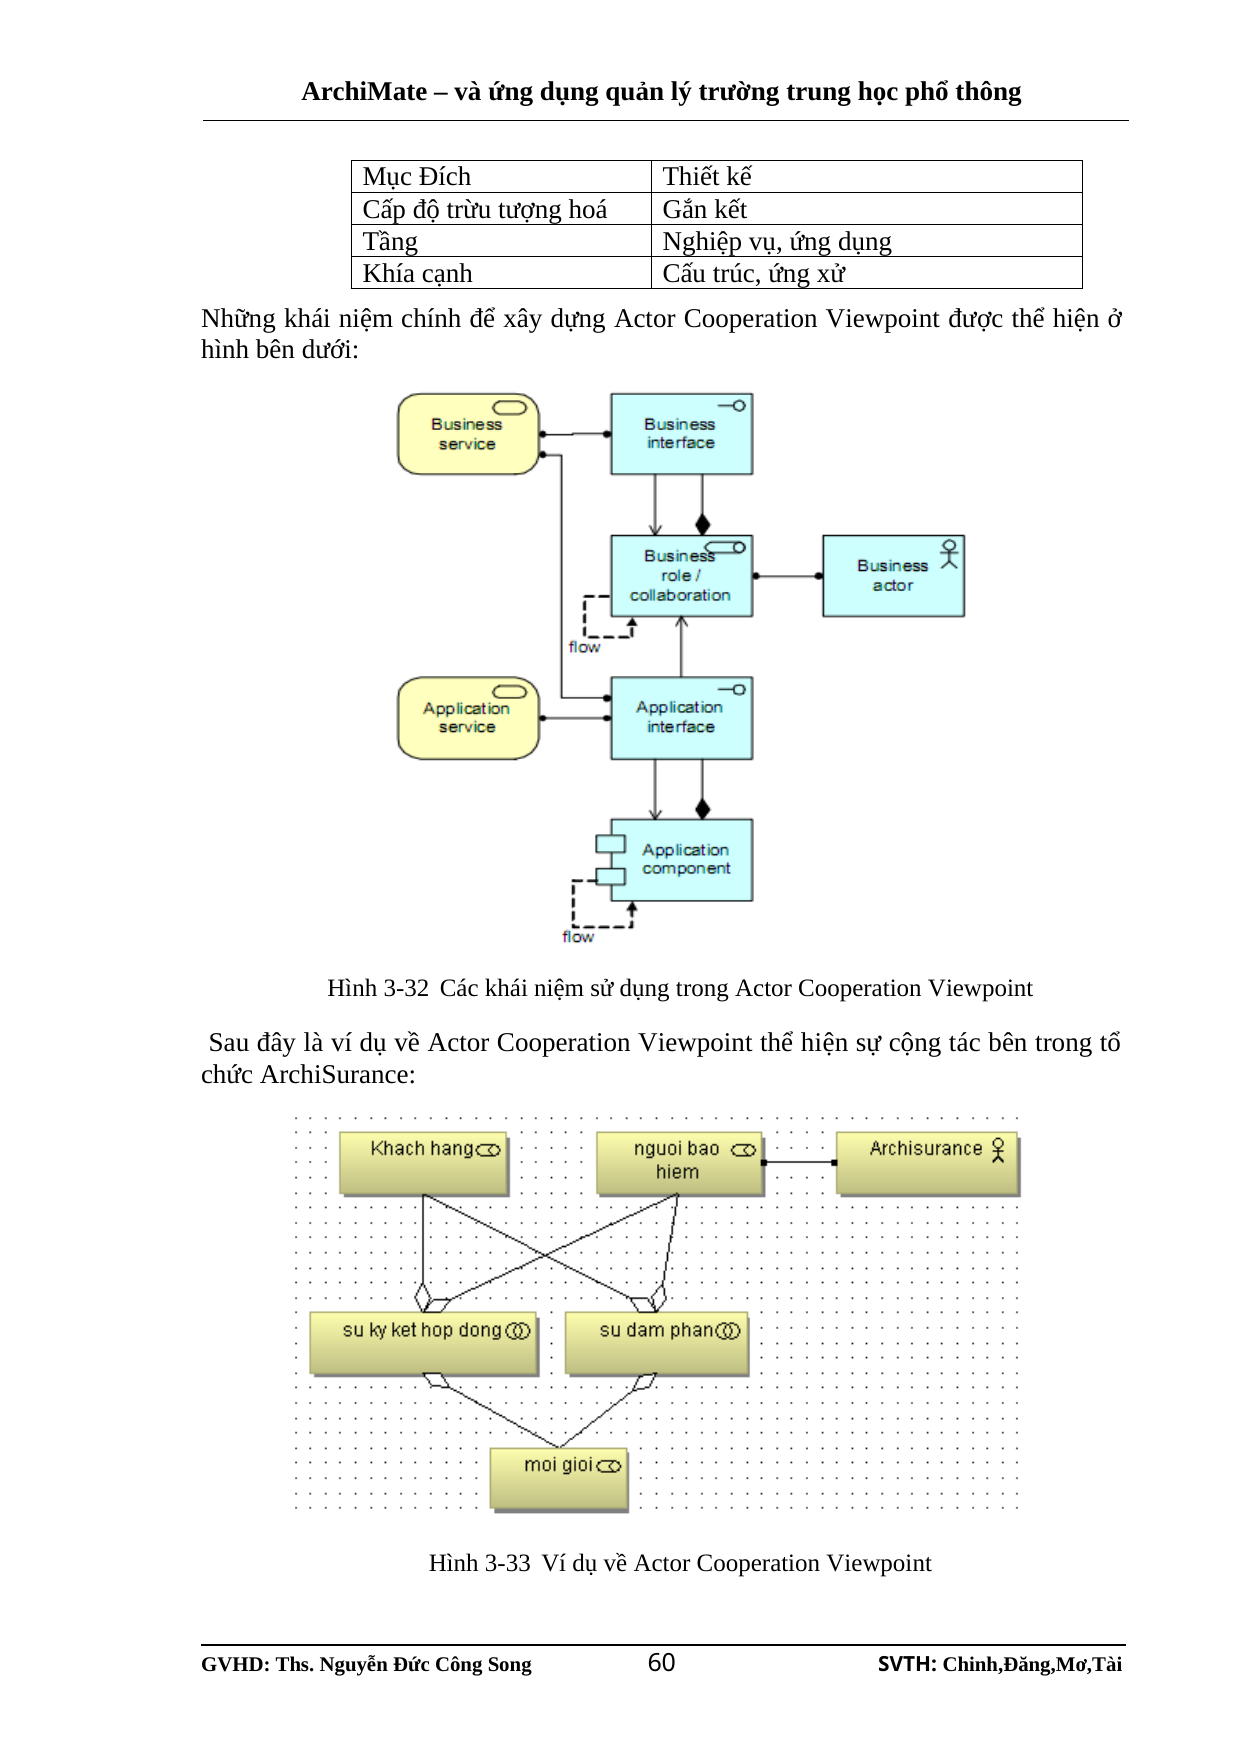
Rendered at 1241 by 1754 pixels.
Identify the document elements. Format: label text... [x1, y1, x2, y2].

picture [345, 389, 978, 948]
table_cell Tầng [352, 225, 651, 256]
text Ví dụ về Actor Cooperation Viewpoint [238, 1548, 1122, 1576]
table_cell Mục Đích [352, 161, 651, 192]
text Những khái niệm chính để xây dựng Actor Cooperation Viewpoint được thể hiện ở hình bên dưới: [201, 302, 1122, 364]
text Sau đây là ví dụ về Actor Cooperation Viewpoint thể hiện sự cộng tác bên trong tổ chức ArchiSurance: [201, 1027, 1122, 1089]
text Các khái niệm sử dụng trong Actor Cooperation Viewpoint [238, 973, 1122, 1002]
table_cell Cấu trúc, ứng xử [652, 257, 1082, 288]
table_cell Gắn kết [652, 193, 1082, 224]
table_cell Nghiệp vụ, ứng dụng [652, 225, 1082, 256]
table_cell Cấp độ trừu tượng hoá [352, 193, 651, 224]
picture [294, 1113, 1029, 1523]
table_cell Khía cạnh [352, 257, 651, 288]
table_cell Thiết kế [652, 161, 1082, 192]
